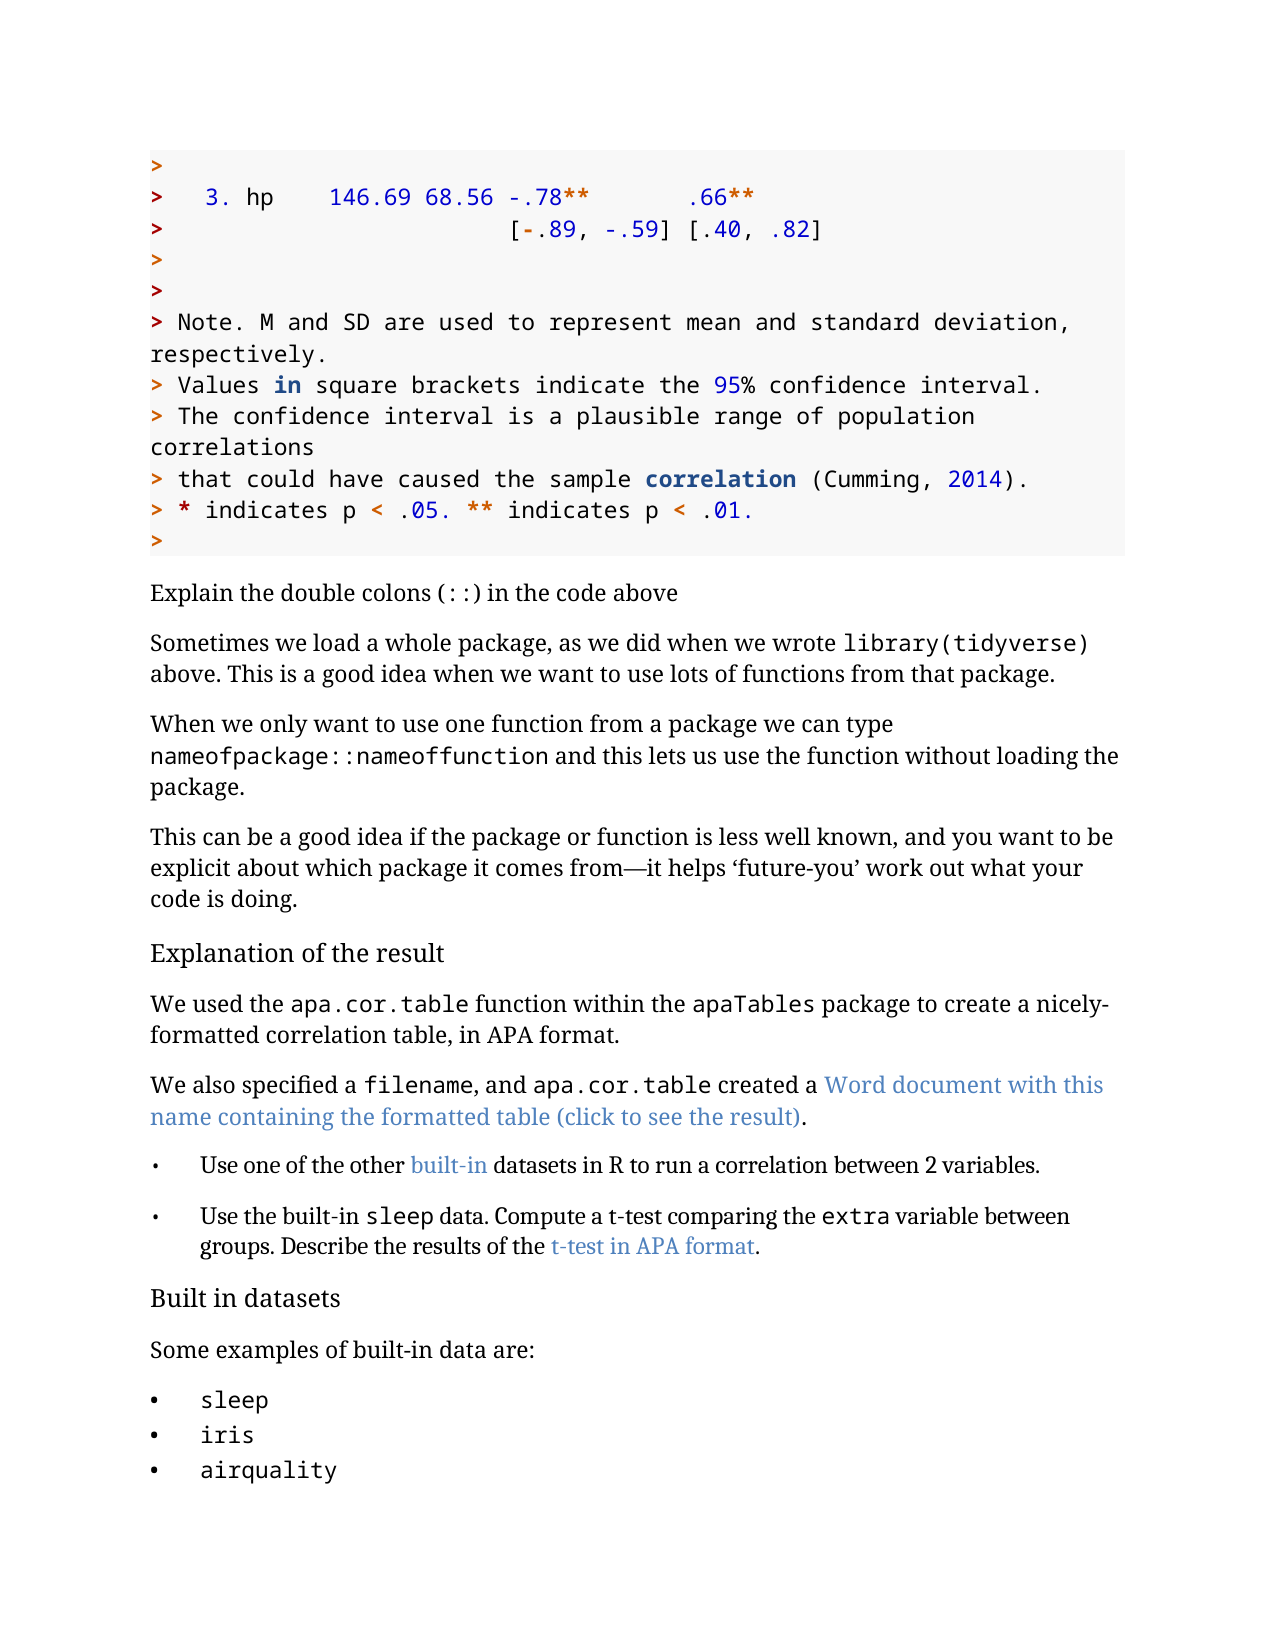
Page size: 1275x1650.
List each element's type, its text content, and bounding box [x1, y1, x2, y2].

text Sometimes we load a whole package, as we did when we wrote library(tidyverse) above. This is a good idea when we want to use lots of functions from that package. [150, 627, 1125, 689]
list Use the built-in sleep data. Compute a t-test comparing the extra variable between groups. Describe the results of the t-test in APA format. [150, 1200, 1125, 1260]
list airquality [150, 1454, 1125, 1485]
text This can be a good idea if the package or function is less well known, and you want to be explicit about which package it comes from—it helps ‘future-you’ work out what your code is doing. [150, 821, 1125, 914]
list sleep [150, 1384, 1125, 1415]
text We also specified a filename, and apa.cor.table created a Word document with this name containing the formatted table (click to see the result). [150, 1069, 1125, 1132]
text Some examples of built-in data are: [150, 1334, 1125, 1365]
text Explain the double colons (::) in the code above [150, 577, 1125, 608]
text When we only want to use one function from a package we can type nameofpackage::nameoffunction and this lets us use the function without loading the package. [150, 708, 1125, 802]
list Use one of the other built-in datasets in R to run a correlation between 2 variables. [150, 1151, 1125, 1179]
subtitle Built in datasets [150, 1281, 1125, 1315]
text We used the apa.cor.table function within the apaTables package to create a nicely-formatted correlation table, in APA format. [150, 988, 1125, 1051]
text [150, 150, 1125, 556]
subtitle Explanation of the result [150, 935, 1125, 969]
list iris [150, 1419, 1125, 1450]
